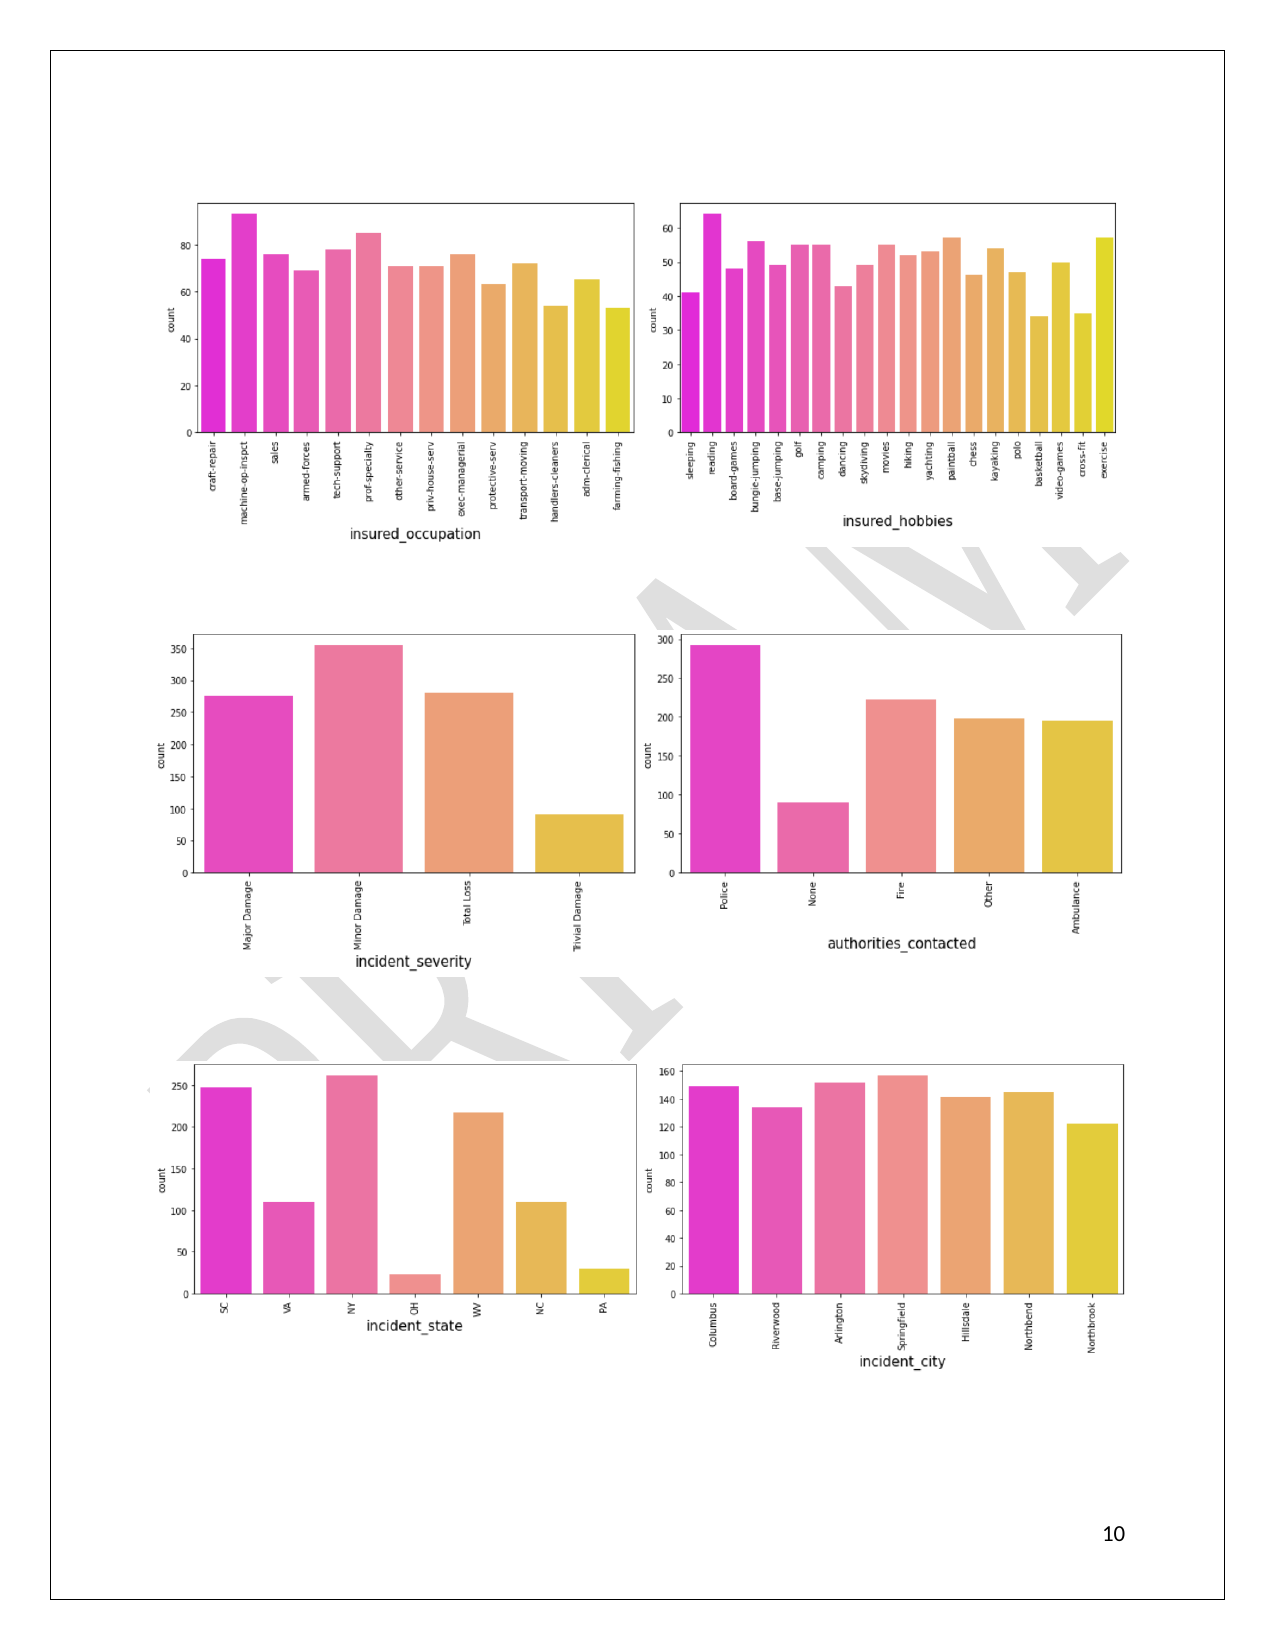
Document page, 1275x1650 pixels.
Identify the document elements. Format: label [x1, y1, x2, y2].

picture [150, 201, 1117, 547]
picture [150, 1061, 1125, 1380]
picture [150, 630, 1124, 977]
